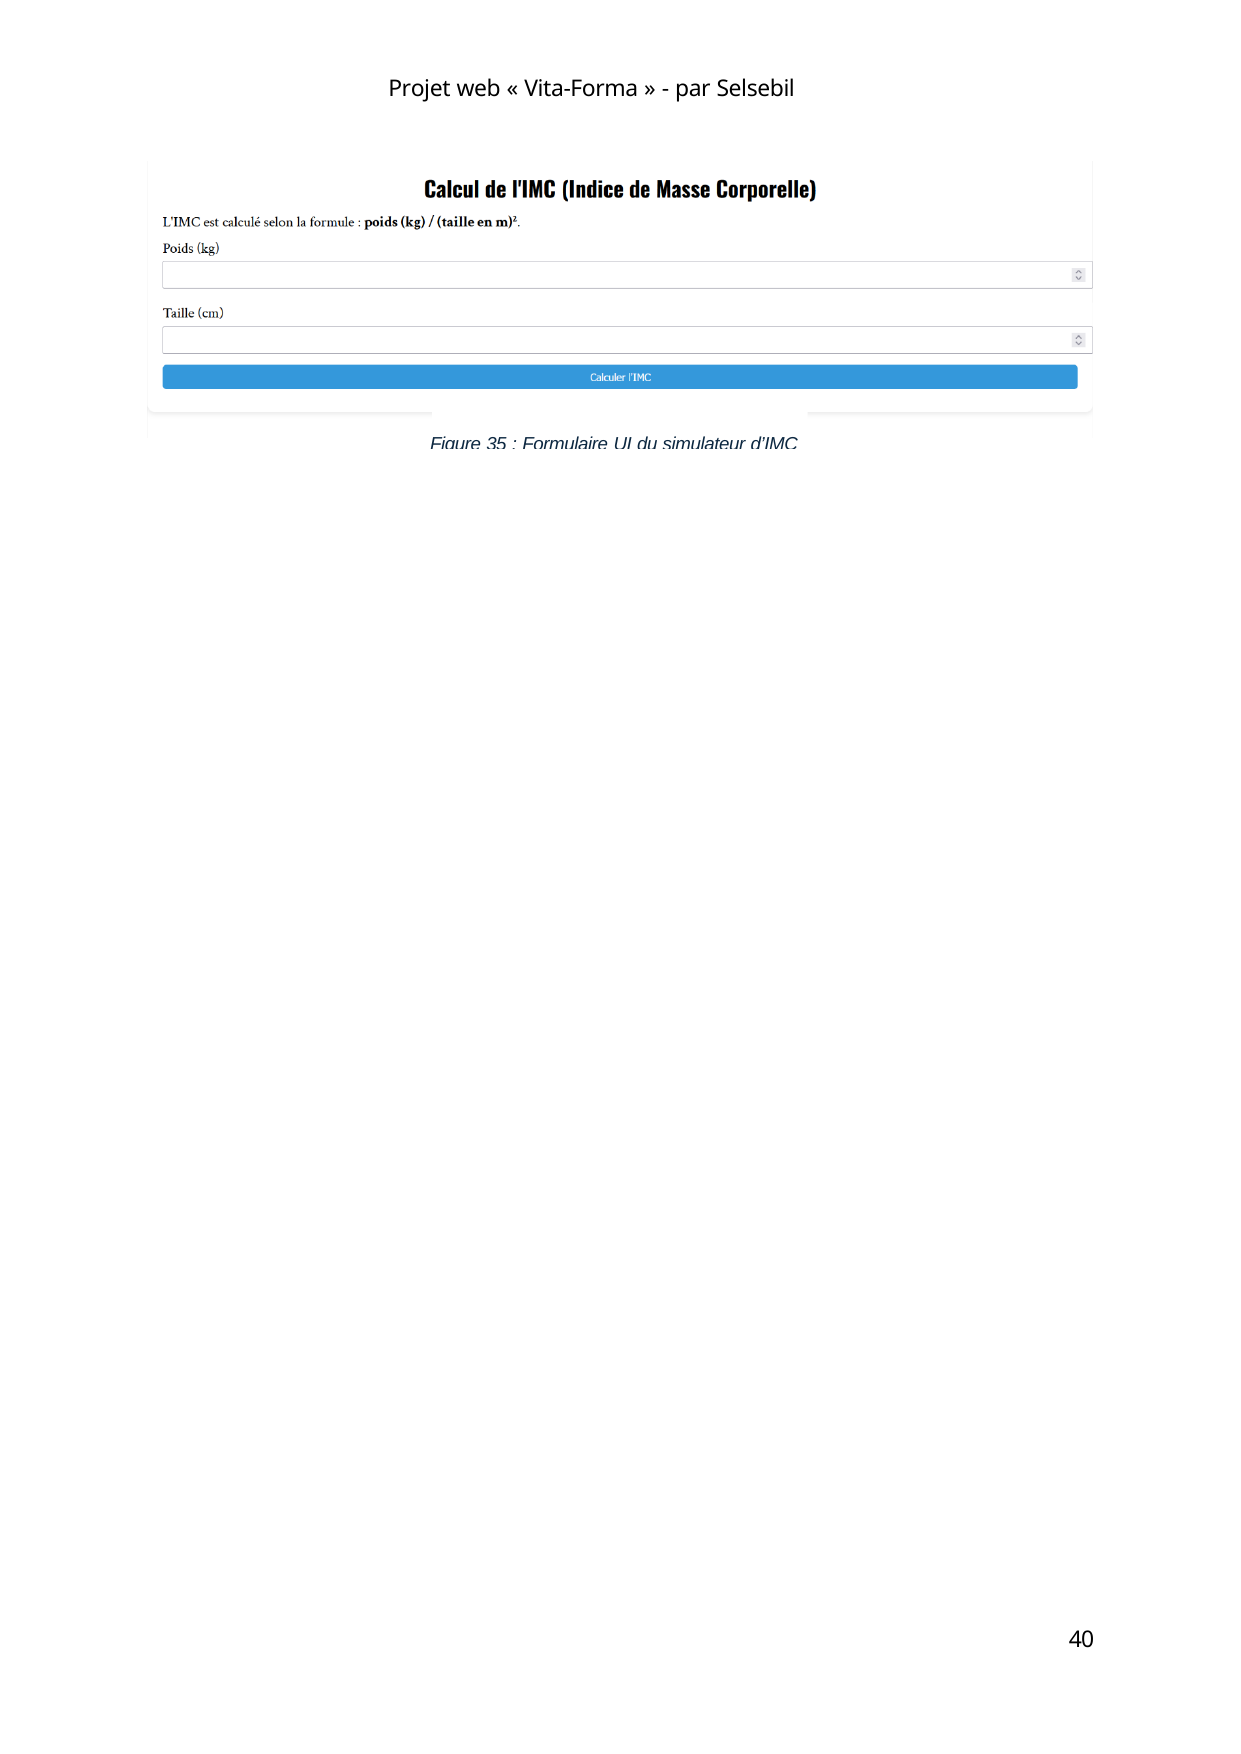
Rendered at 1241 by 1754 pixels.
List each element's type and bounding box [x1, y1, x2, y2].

picture [147, 161, 1093, 438]
